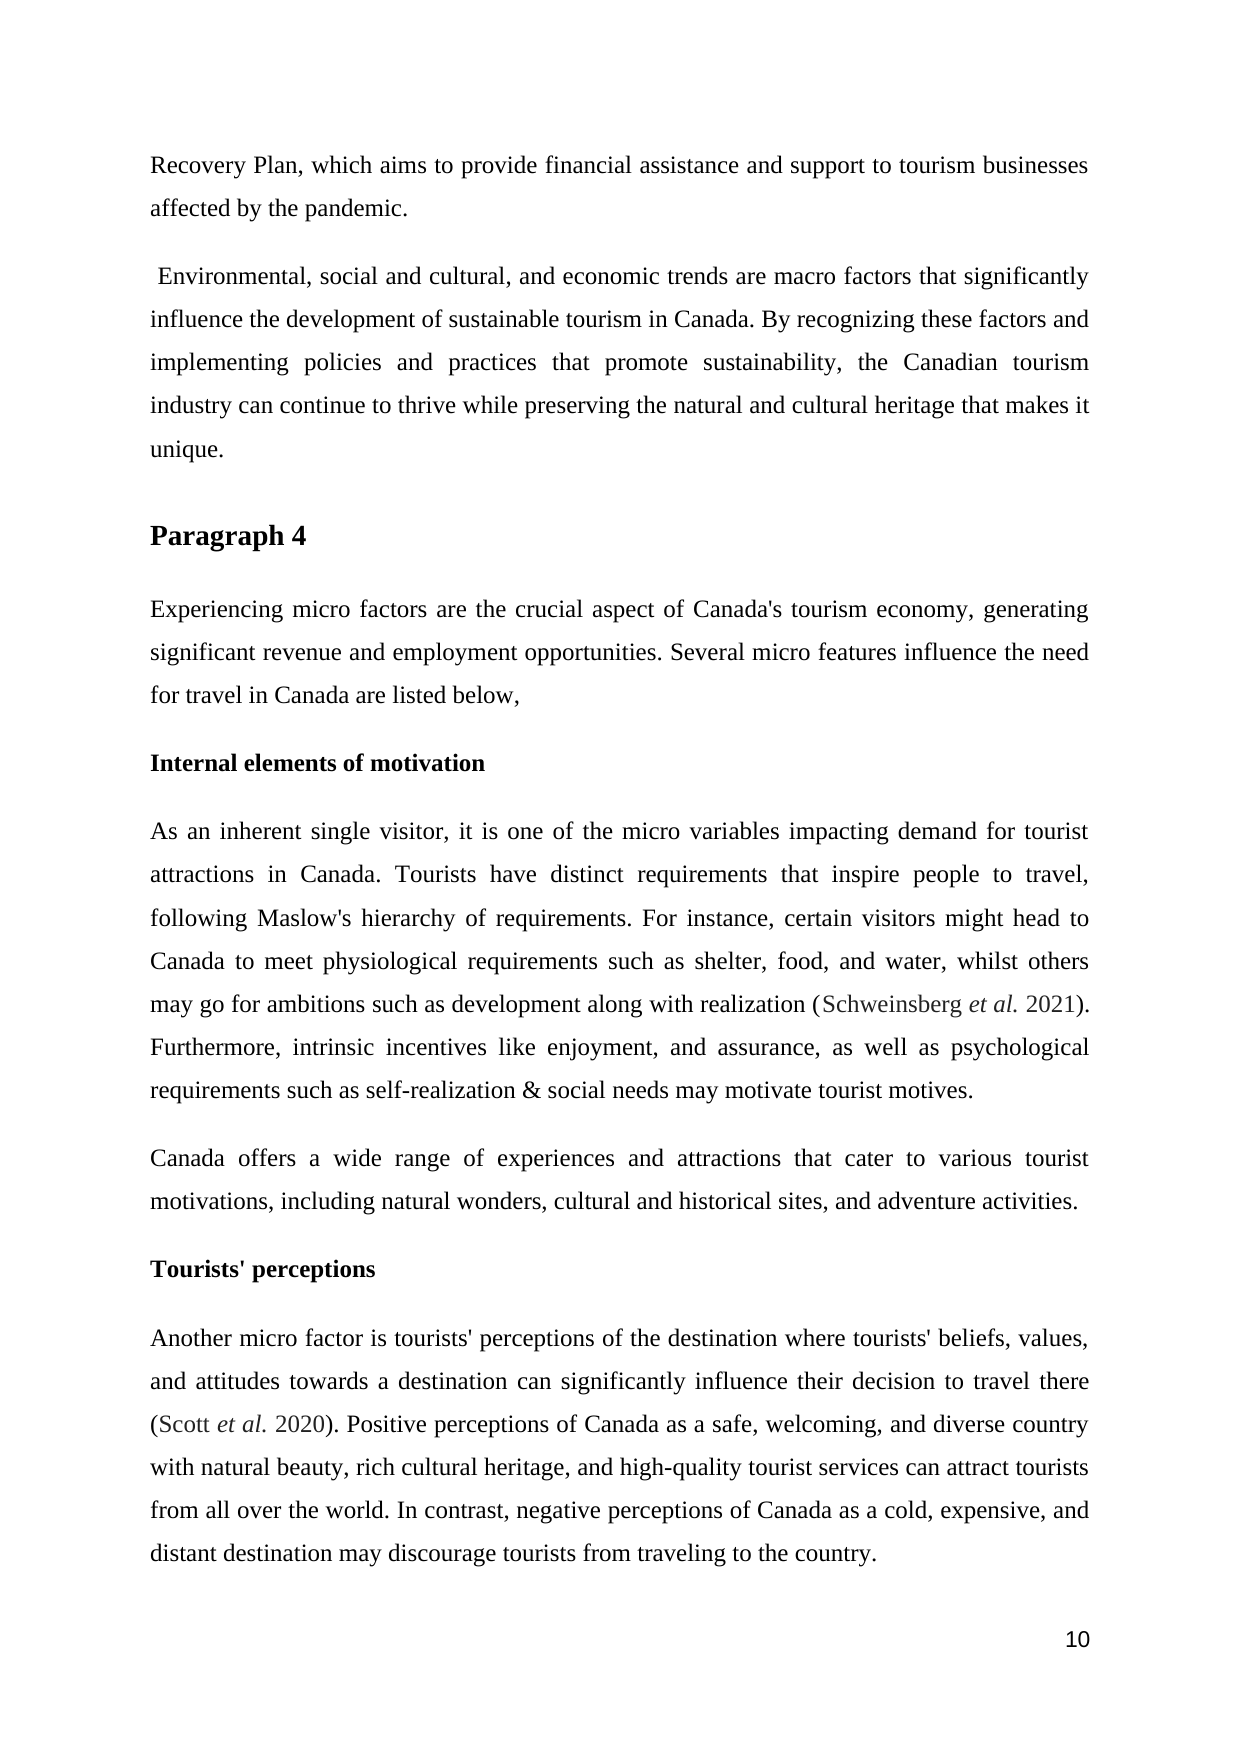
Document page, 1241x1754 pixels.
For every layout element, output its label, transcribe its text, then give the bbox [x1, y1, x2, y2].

text Another micro factor is tourists' perceptions of the destination where tourists' beliefs, values, and attitudes towards a destination can significantly influence their decision to travel there (Scott et al. 2020). Positive perceptions of Canada as a safe, welcoming, and diverse country with natural beauty, rich cultural heritage, and high-quality tourist services can attract tourists from all over the world. In contrast, negative perceptions of Canada as a cold, expensive, and distant destination may discourage tourists from traveling to the country. [150, 1323, 1090, 1567]
text Canada offers a wide range of experiences and attractions that cater to various tourist motivations, including natural wonders, cultural and historical sites, and adventure activities. [150, 1143, 1090, 1215]
text Environmental, social and cultural, and economic trends are macro factors that significantly influence the development of sustainable tourism in Canada. By recognizing these factors and implementing policies and practices that promote sustainability, the Canadian tourism industry can continue to thrive while preserving the natural and cultural heritage that makes it unique. [150, 261, 1090, 462]
text Internal elements of motivation [150, 748, 1090, 777]
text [150, 150, 1090, 222]
text As an inherent single visitor, it is one of the micro variables impacting demand for tourist attractions in Canada. Tourists have distinct requirements that inspire people to travel, following Maslow's hierarchy of requirements. For instance, certain visitors might head to Canada to meet physiological requirements such as shelter, food, and water, whilst others may go for ambitions such as development along with realization (Schweinsberg et al. 2021). Furthermore, intrinsic incentives like enjoyment, and assurance, as well as psychological requirements such as self-realization & social needs may motivate tourist motives. [150, 816, 1090, 1104]
subtitle Paragraph 4 [150, 518, 1090, 552]
text Experiencing micro factors are the crucial aspect of Canada's tourism economy, generating significant revenue and employment opportunities. Several micro features influence the need for travel in Canada are listed below, [150, 594, 1090, 709]
text Tourists' perceptions [150, 1254, 1090, 1283]
